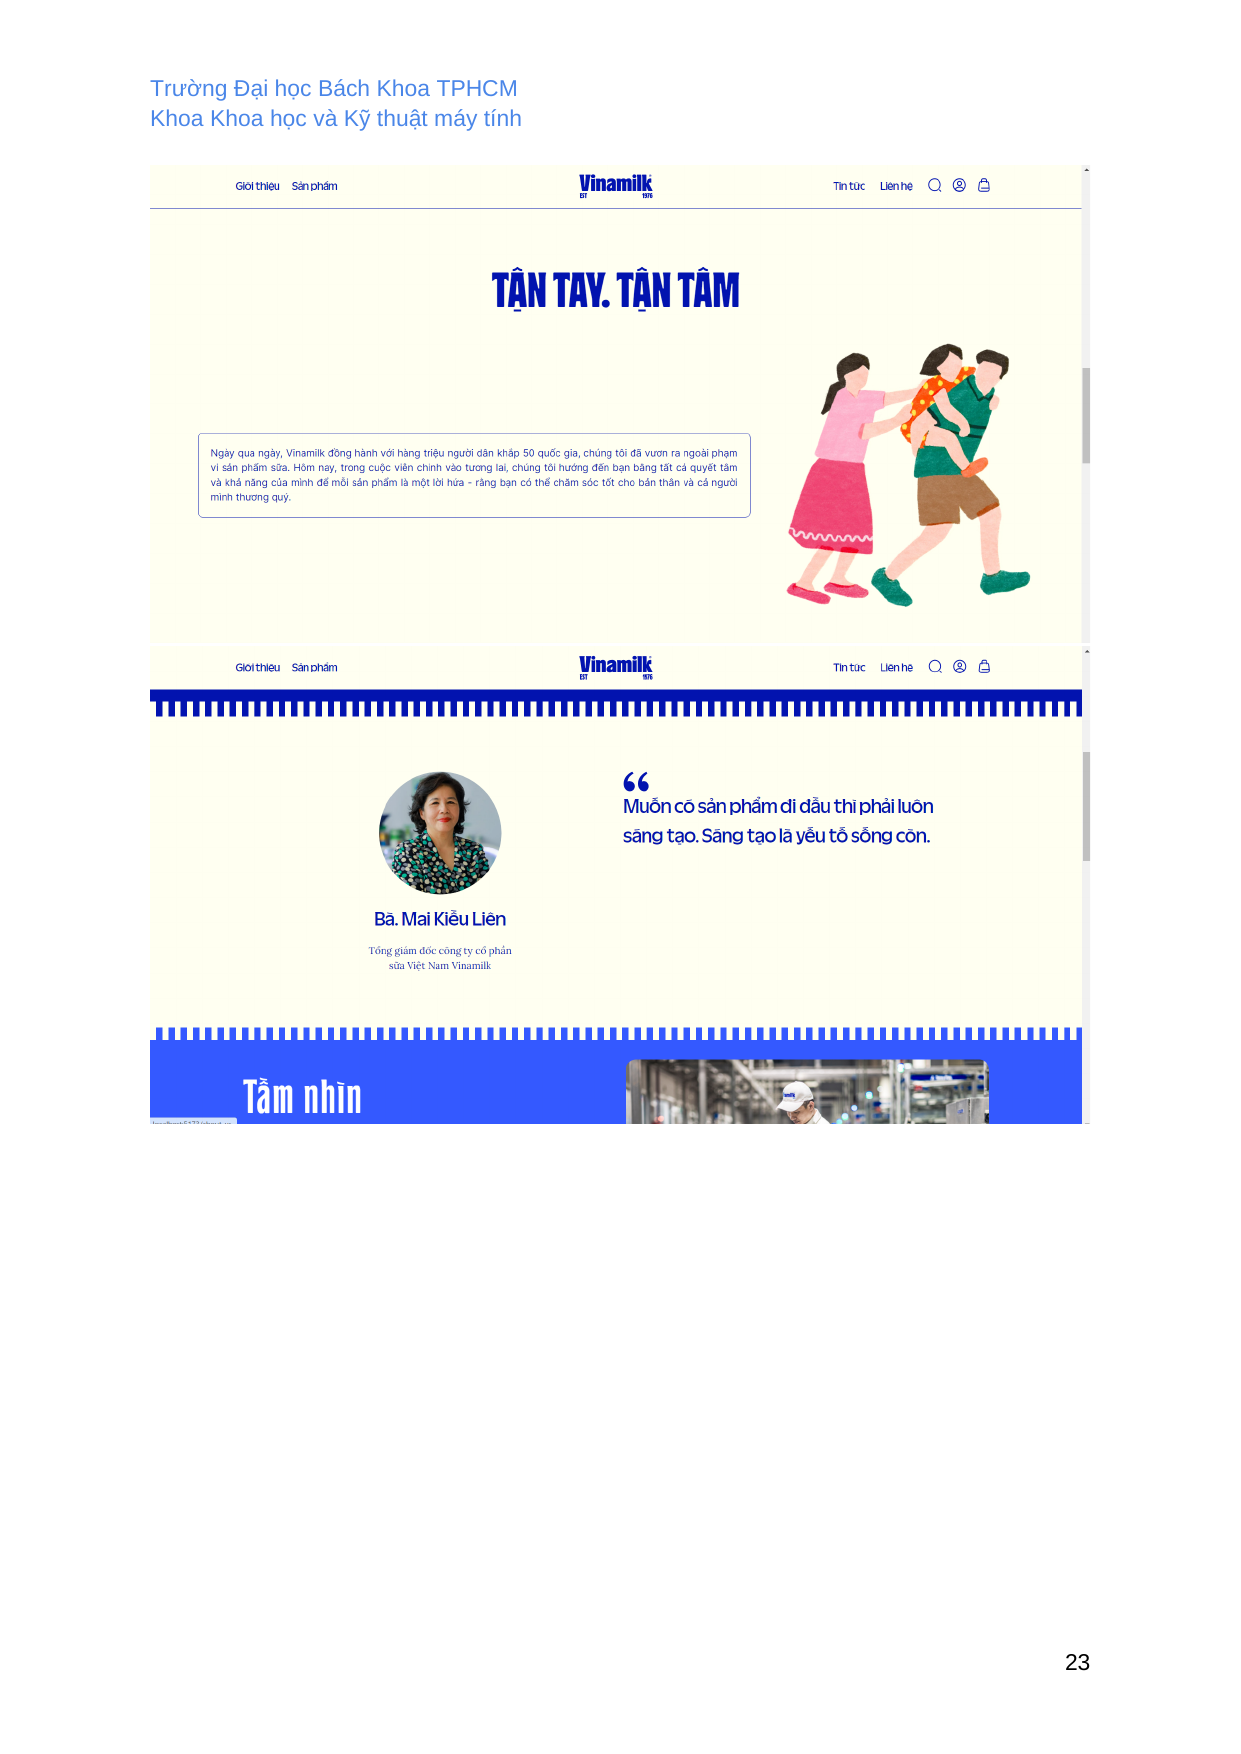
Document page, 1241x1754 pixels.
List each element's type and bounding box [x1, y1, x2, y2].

picture [150, 646, 1091, 1124]
picture [150, 165, 1091, 643]
